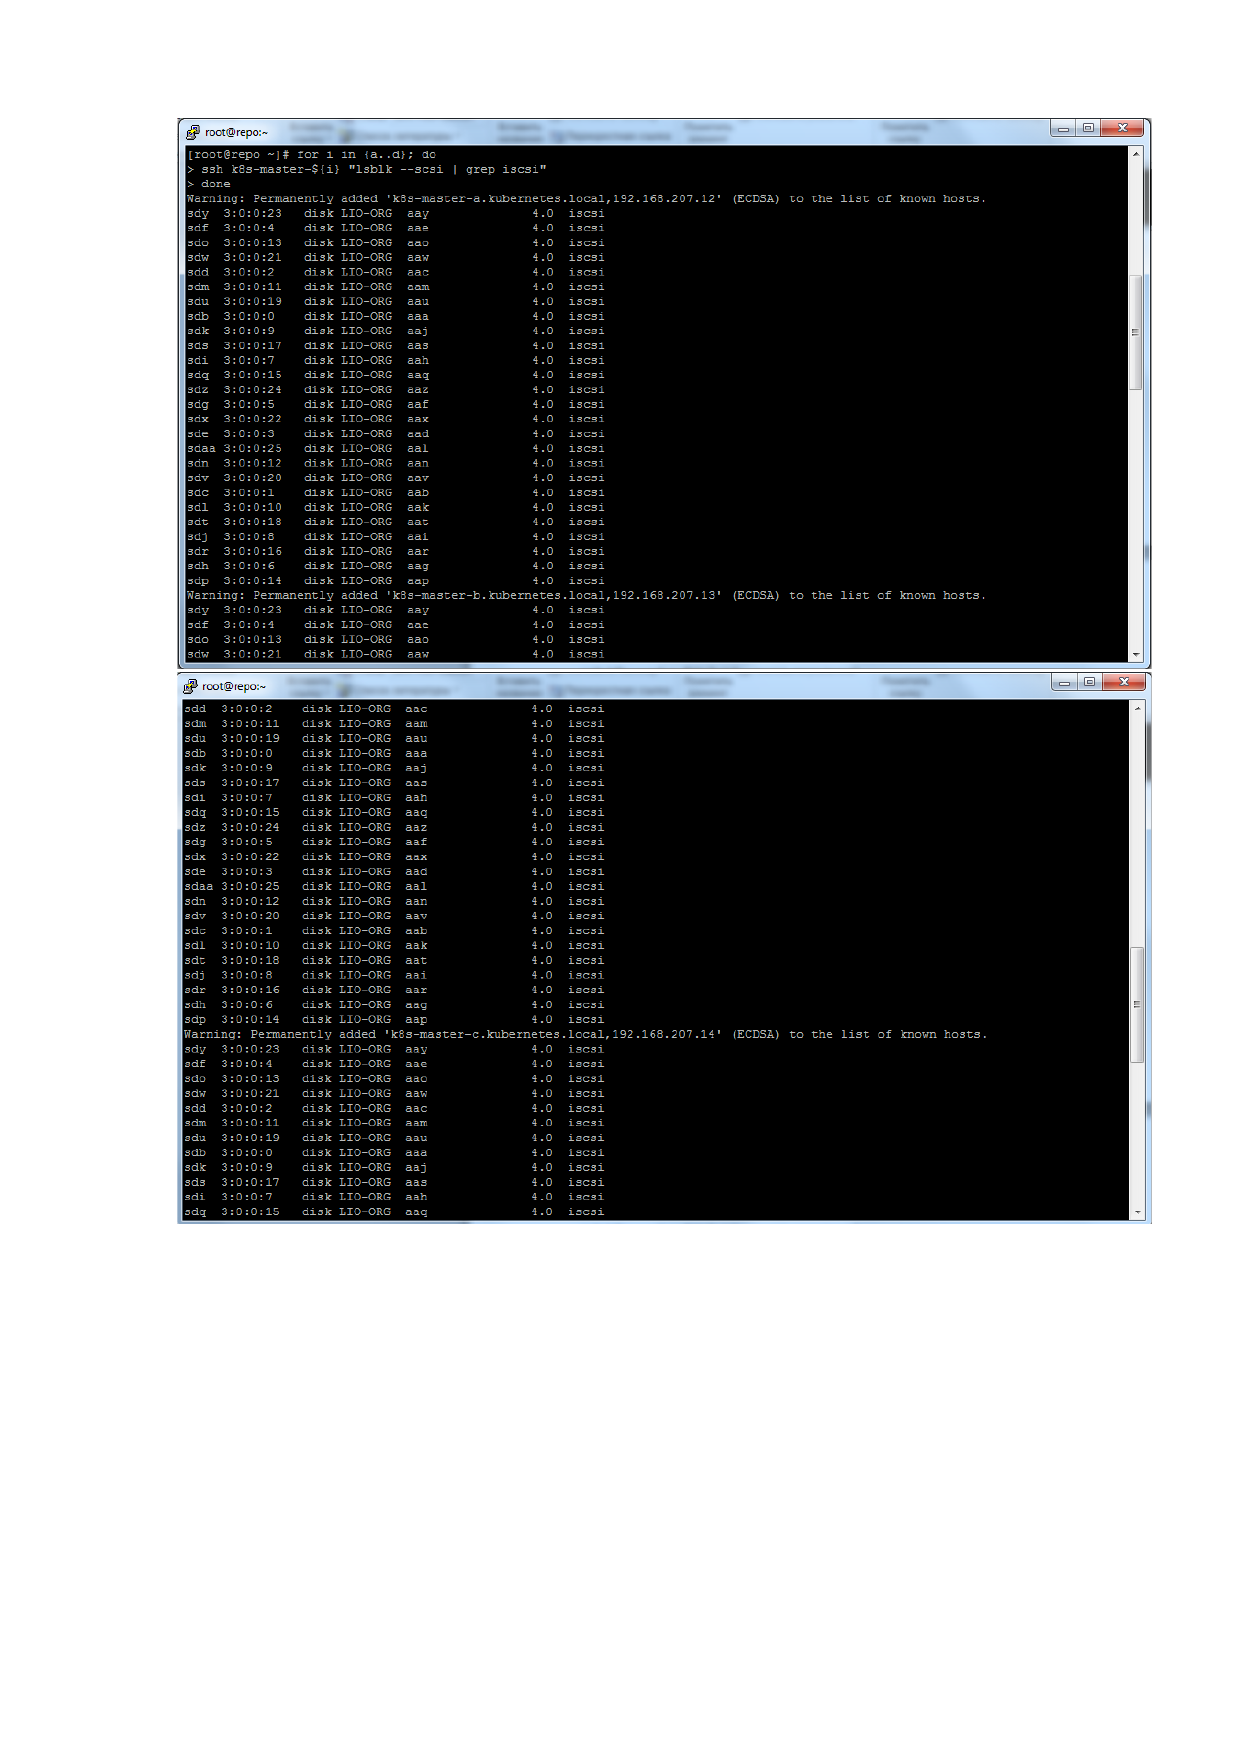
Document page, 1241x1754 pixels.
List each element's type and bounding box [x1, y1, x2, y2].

picture [177, 672, 1152, 1224]
picture [177, 118, 1152, 669]
